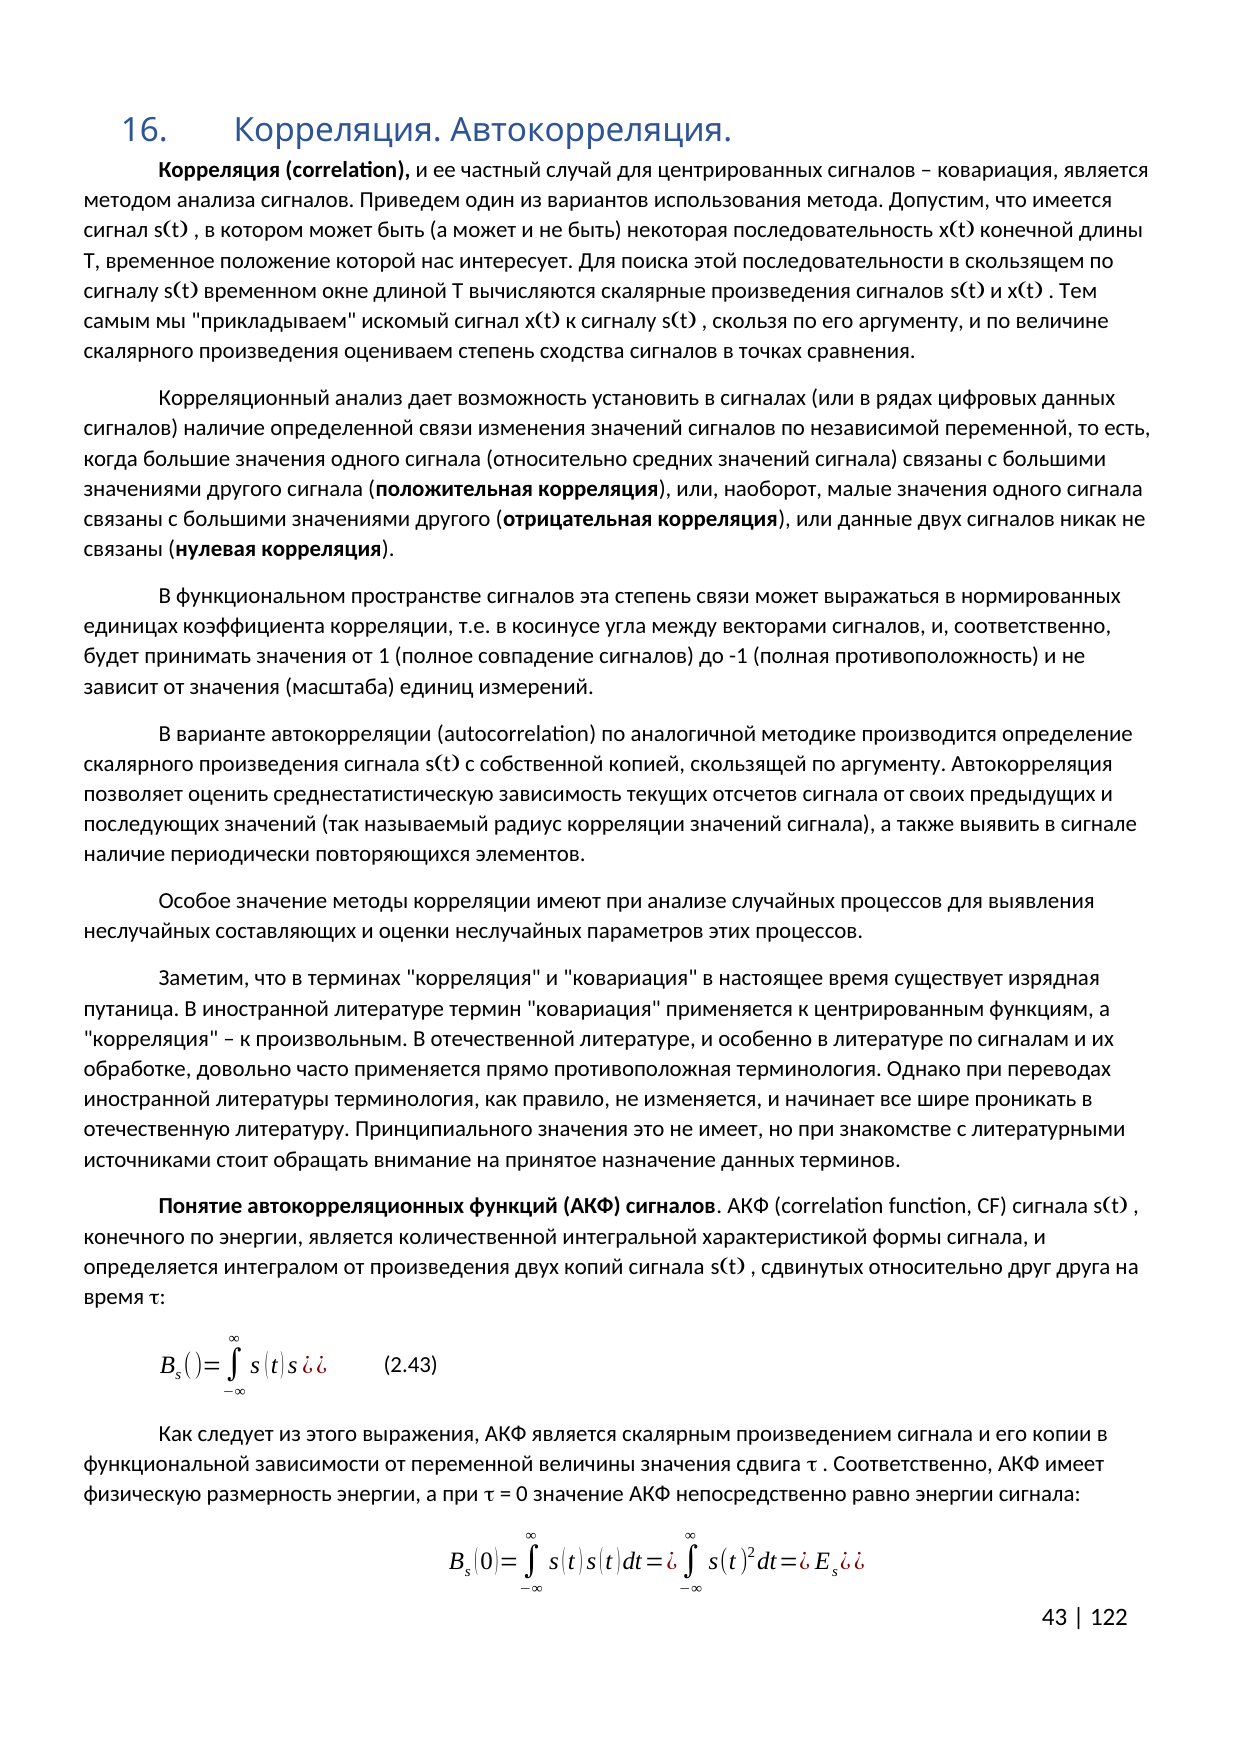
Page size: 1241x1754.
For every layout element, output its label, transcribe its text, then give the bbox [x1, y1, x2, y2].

text Как следует из этого выражения, АКФ является скалярным произведением сигнала и его копии в функциональной зависимости от переменной величины значения сдвига . Соответственно, АКФ имеет физическую размерность энергии, а при = 0 значение АКФ непосредственно равно энергии сигнала: [83, 1419, 1155, 1507]
text В функциональном пространстве сигналов эта степень связи может выражаться в нормированных единицах коэффициента корреляции, т.е. в косинусе угла между векторами сигналов, и, соответственно, будет принимать значения от 1 (полное совпадение сигналов) до -1 (полная противоположность) и не зависит от значения (масштаба) единиц измерений. [83, 581, 1155, 700]
text Понятие автокорреляционных функций (АКФ) сигналов. АКФ (correlation function, CF) сигнала st , конечного по энергии, является количественной интегральной характеристикой формы сигнала, и определяется интегралом от произведения двух копий сигнала st , сдвинутых относительно друг друга на время : [83, 1192, 1155, 1310]
subtitle Корреляция. Автокорреляция. [121, 106, 1155, 152]
text Корреляционный анализ дает возможность установить в сигналах (или в рядах цифровых данных сигналов) наличие определенной связи изменения значений сигналов по независимой переменной, то есть, когда большие значения одного сигнала (относительно средних значений сигнала) связаны с большими значениями другого сигнала (положительная корреляция), или, наоборот, малые значения одного сигнала связаны с большими значениями другого (отрицательная корреляция), или данные двух сигналов никак не связаны (нулевая корреляция). [83, 383, 1155, 562]
text Заметим, что в терминах "корреляция" и "ковариация" в настоящее время существует изрядная путаница. В иностранной литературе термин "ковариация" применяется к центрированным функциям, а "корреляция" – к произвольным. В отечественной литературе, и особенно в литературе по сигналам и их обработке, довольно часто применяется прямо противоположная терминология. Однако при переводах иностранной литературы терминология, как правило, не изменяется, и начинает все шире проникать в отечественную литературу. Принципиального значения это не имеет, но при знакомстве с литературными источниками стоит обращать внимание на принятое назначение данных терминов. [83, 963, 1155, 1173]
text В варианте автокорреляции (autocorrelation) по аналогичной методике производится определение скалярного произведения сигнала st с собственной копией, скользящей по аргументу. Автокорреляция позволяет оценить среднестатистическую зависимость текущих отсчетов сигнала от своих предыдущих и последующих значений (так называемый радиус корреляции значений сигнала), а также выявить в сигнале наличие периодически повторяющихся элементов. [83, 719, 1155, 868]
text (2.43) [83, 1329, 1155, 1400]
text Особое значение методы корреляции имеют при анализе случайных процессов для выявления неслучайных составляющих и оценки неслучайных параметров этих процессов. [83, 886, 1155, 945]
text Корреляция (correlation), и ее частный случай для центрированных сигналов – ковариация, является методом анализа сигналов. Приведем один из вариантов использования метода. Допустим, что имеется сигнал st , в котором может быть (а может и не быть) некоторая последовательность xt конечной длины Т, временное положение которой нас интересует. Для поиска этой последовательности в скользящем по сигналу st временном окне длиной Т вычисляются скалярные произведения сигналов st и xt . Тем самым мы "прикладываем" искомый сигнал xt к сигналу st , скользя по его аргументу, и по величине скалярного произведения оцениваем степень сходства сигналов в точках сравнения. [83, 155, 1155, 364]
